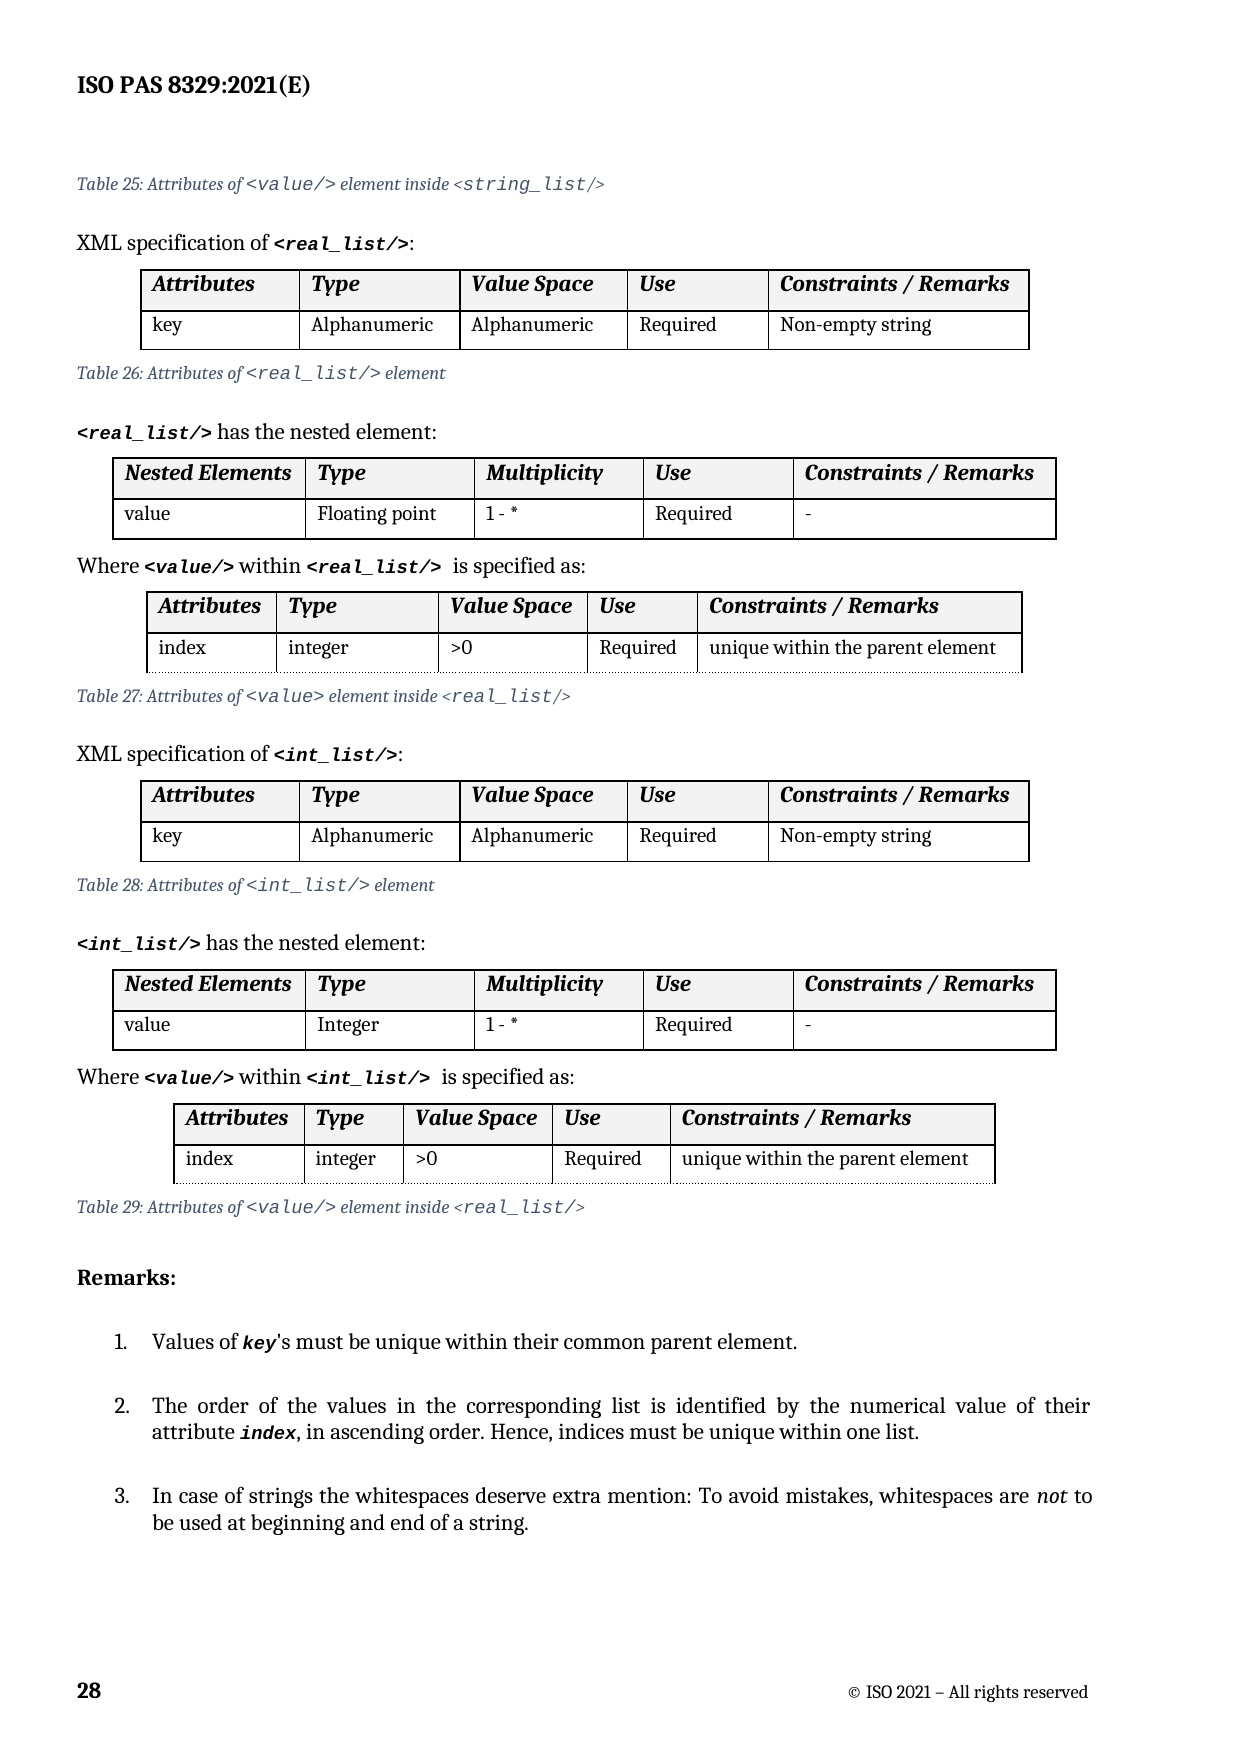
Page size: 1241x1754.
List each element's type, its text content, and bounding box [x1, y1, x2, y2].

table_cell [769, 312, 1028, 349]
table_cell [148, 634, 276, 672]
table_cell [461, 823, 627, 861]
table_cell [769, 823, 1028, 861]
text Table 27: Attributes of <value> element inside <real_list/> [77, 685, 1092, 708]
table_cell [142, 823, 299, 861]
list Values of key's must be unique within their common parent element. [114, 1329, 1092, 1355]
text XML specification of <int_list/>: [77, 741, 1092, 767]
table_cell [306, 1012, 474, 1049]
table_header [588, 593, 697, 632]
text Table 29: Attributes of <value/> element inside <real_list/> [77, 1197, 1092, 1219]
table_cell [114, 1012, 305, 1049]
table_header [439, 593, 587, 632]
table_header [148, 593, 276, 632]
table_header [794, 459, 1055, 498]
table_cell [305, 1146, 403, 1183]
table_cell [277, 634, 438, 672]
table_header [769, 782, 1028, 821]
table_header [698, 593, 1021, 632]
text <real_list/> has the nested element: [77, 418, 1092, 445]
text Where <value/> within <int_list/> is specified as: [77, 1064, 1092, 1090]
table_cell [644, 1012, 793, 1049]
list In case of strings the whitespaces deserve extra mention: To avoid mistakes, whitespaces are not to be used at beginning and end of a string. [114, 1483, 1092, 1536]
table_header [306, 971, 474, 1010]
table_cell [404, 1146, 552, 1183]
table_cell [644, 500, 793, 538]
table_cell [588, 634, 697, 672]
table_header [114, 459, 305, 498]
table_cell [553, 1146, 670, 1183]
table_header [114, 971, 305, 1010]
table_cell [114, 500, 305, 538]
list The order of the values in the corresponding list is identified by the numerical value of their attribute index, in ascending order. Hence, indices must be unique within one list. [114, 1393, 1092, 1446]
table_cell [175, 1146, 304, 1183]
text Table 28: Attributes of <int_list/> element [77, 874, 1092, 897]
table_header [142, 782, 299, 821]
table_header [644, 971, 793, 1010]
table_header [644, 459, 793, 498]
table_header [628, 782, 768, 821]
text Remarks: [77, 1265, 1092, 1291]
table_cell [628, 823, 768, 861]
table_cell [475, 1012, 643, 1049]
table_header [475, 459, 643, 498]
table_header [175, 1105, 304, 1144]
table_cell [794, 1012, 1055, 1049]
text Table 26: Attributes of <real_list/> element [77, 363, 1092, 385]
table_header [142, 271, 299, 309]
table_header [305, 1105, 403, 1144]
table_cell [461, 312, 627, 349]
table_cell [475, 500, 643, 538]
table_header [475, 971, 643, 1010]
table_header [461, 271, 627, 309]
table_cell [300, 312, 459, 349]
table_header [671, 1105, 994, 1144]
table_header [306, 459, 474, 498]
text Where <value/> within <real_list/> is specified as: [77, 552, 1092, 579]
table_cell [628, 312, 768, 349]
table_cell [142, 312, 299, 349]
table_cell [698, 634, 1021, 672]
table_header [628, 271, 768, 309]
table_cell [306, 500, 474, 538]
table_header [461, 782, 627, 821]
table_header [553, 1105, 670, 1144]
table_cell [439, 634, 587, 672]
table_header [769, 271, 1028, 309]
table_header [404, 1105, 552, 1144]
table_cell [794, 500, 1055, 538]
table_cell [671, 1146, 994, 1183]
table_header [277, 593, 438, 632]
text <int_list/> has the nested element: [77, 930, 1092, 956]
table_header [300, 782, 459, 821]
text XML specification of <real_list/>: [77, 230, 1092, 256]
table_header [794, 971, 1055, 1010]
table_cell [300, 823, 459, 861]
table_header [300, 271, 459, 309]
text Table 25: Attributes of <value/> element inside <string_list/> [77, 174, 1092, 196]
